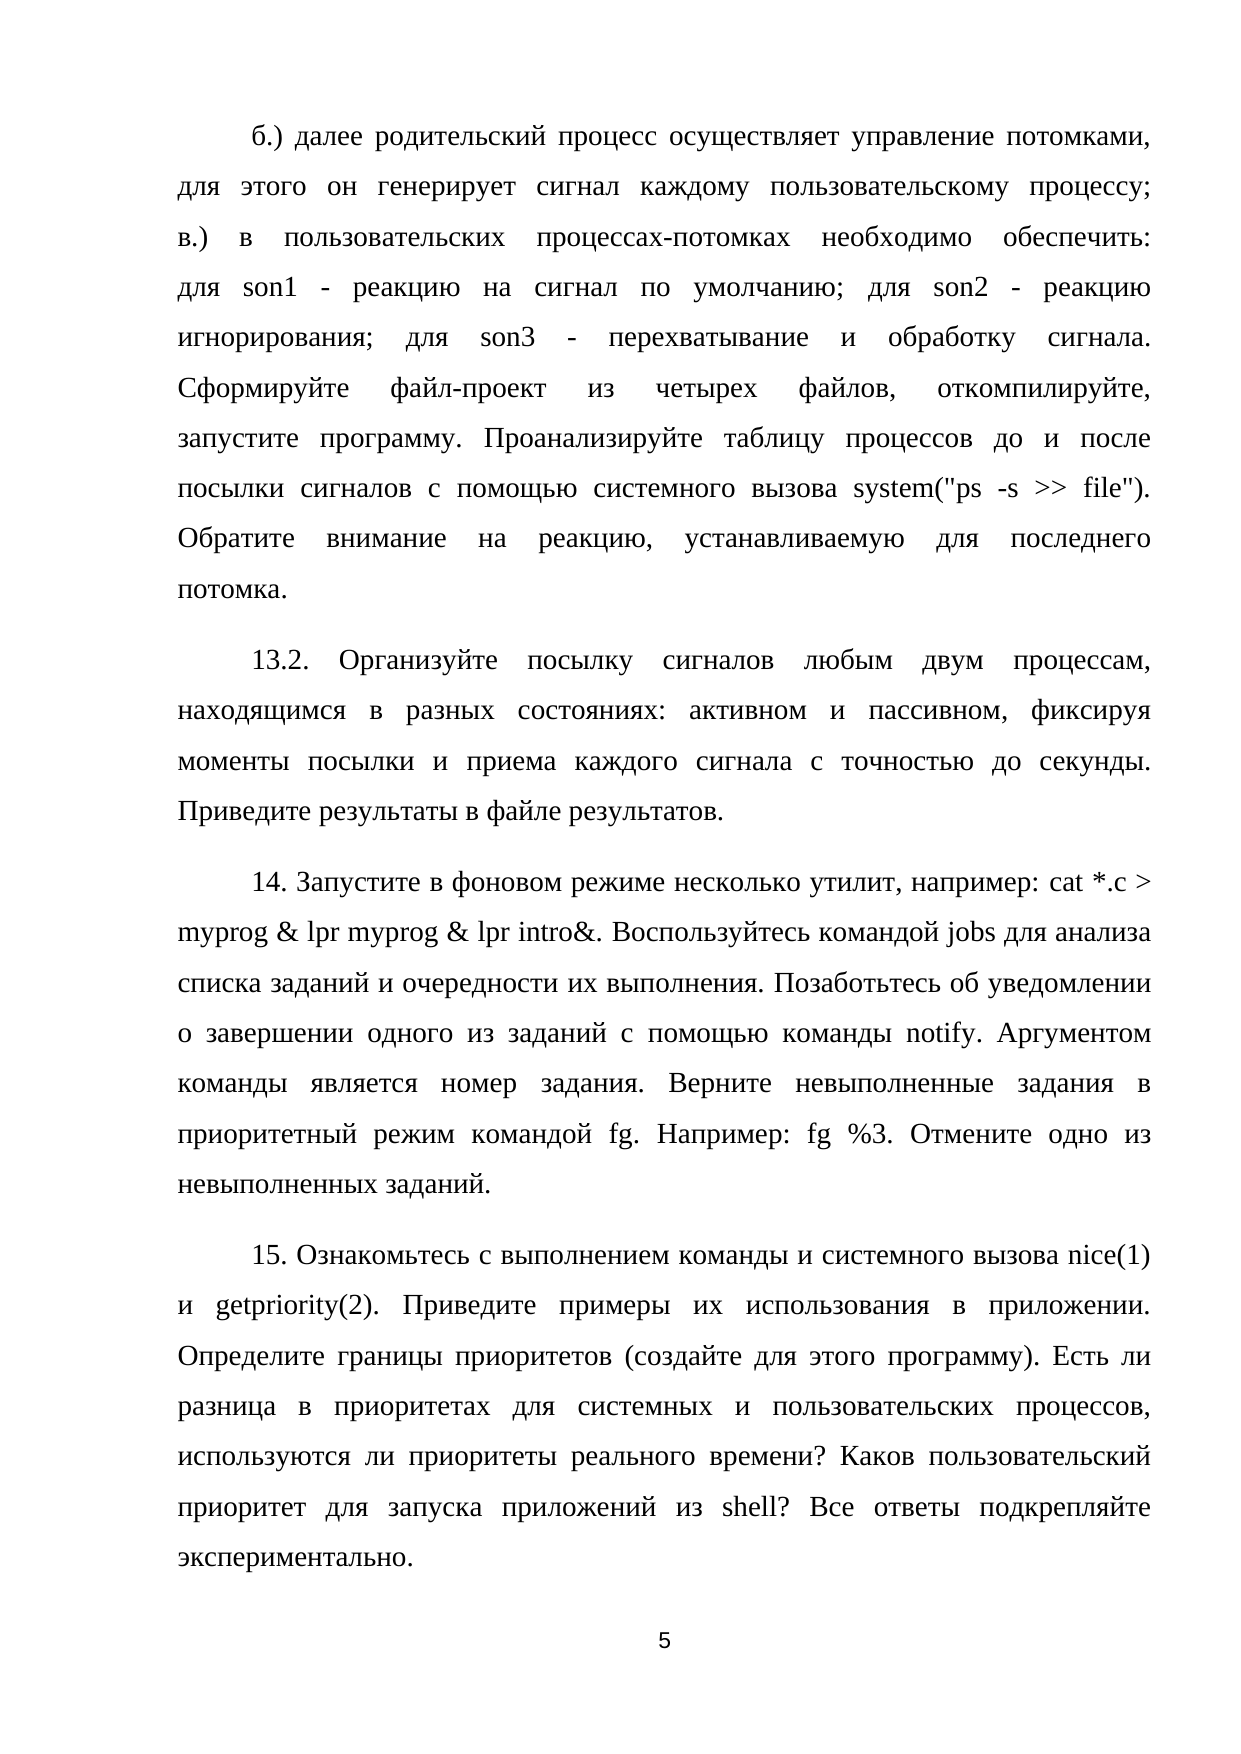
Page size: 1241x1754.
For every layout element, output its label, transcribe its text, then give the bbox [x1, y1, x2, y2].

text б.) далее родительский процесс осуществляет управление потомками, для этого он генерирует сигнал каждому пользовательскому процессу; в.) в пользовательских процессах-потомках необходимо обеспечить: для son1 - реакцию на сигнал по умолчанию; для son2 - реакцию игнорирования; для son3 - перехватывание и обработку сигнала. Сформируйте файл-проект из четырех файлов, откомпилируйте, запустите программу. Проанализируйте таблицу процессов до и после посылки сигналов с помощью системного вызова system("ps -s >> file"). Обратите внимание на реакцию, устанавливаемую для последнего потомка. [177, 118, 1152, 604]
text 14. Запустите в фоновом режиме несколько утилит, например: cat *.c > myprog & lpr myprog & lpr intro&. Воспользуйтесь командой jobs для анализа списка заданий и очередности их выполнения. Позаботьтесь об уведомлении о завершении одного из заданий с помощью команды notify. Аргументом команды является номер задания. Верните невыполненные задания в приоритетный режим командой fg. Например: fg %3. Отмените одно из невыполненных заданий. [177, 864, 1152, 1199]
text 15. Ознакомьтесь с выполнением команды и системного вызова nice(1) и getpriority(2). Приведите примеры их использования в приложении. Определите границы приоритетов (создайте для этого программу). Есть ли разница в приоритетах для системных и пользовательских процессов, используются ли приоритеты реального времени? Каков пользовательский приоритет для запуска приложений из shell? Все ответы подкрепляйте экспериментально. [177, 1237, 1152, 1573]
text 13.2. Организуйте посылку сигналов любым двум процессам, находящимся в разных состояниях: активном и пассивном, фиксируя моменты посылки и приема каждого сигнала с точностью до секунды. Приведите результаты в файле результатов. [177, 642, 1152, 827]
